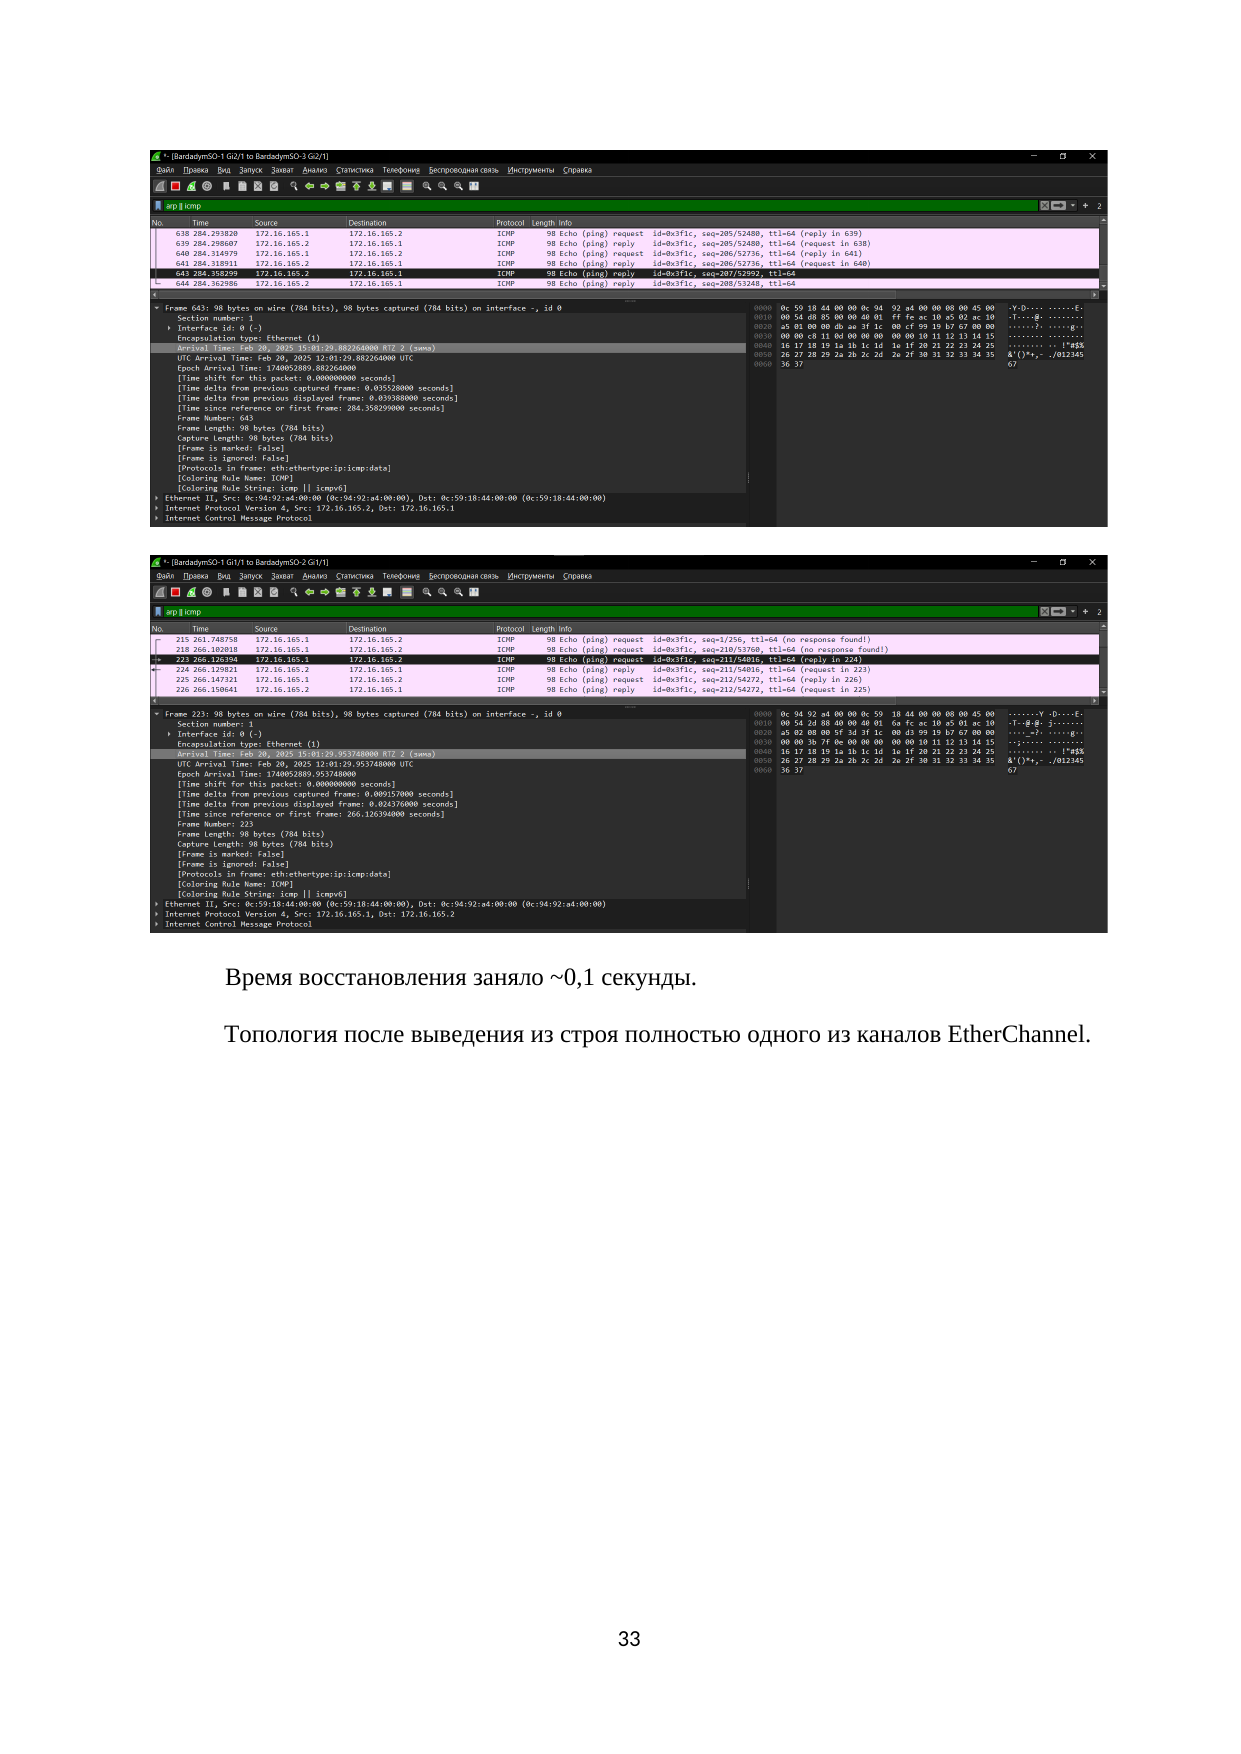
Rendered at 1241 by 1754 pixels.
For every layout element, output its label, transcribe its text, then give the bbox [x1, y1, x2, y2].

text Топология после выведения из строя полностью одного из каналов EtherChannel. [150, 1019, 1107, 1048]
picture [150, 150, 1108, 527]
text Время восстановления заняло ~0,1 секунды. [150, 962, 1107, 990]
picture [150, 555, 1108, 933]
